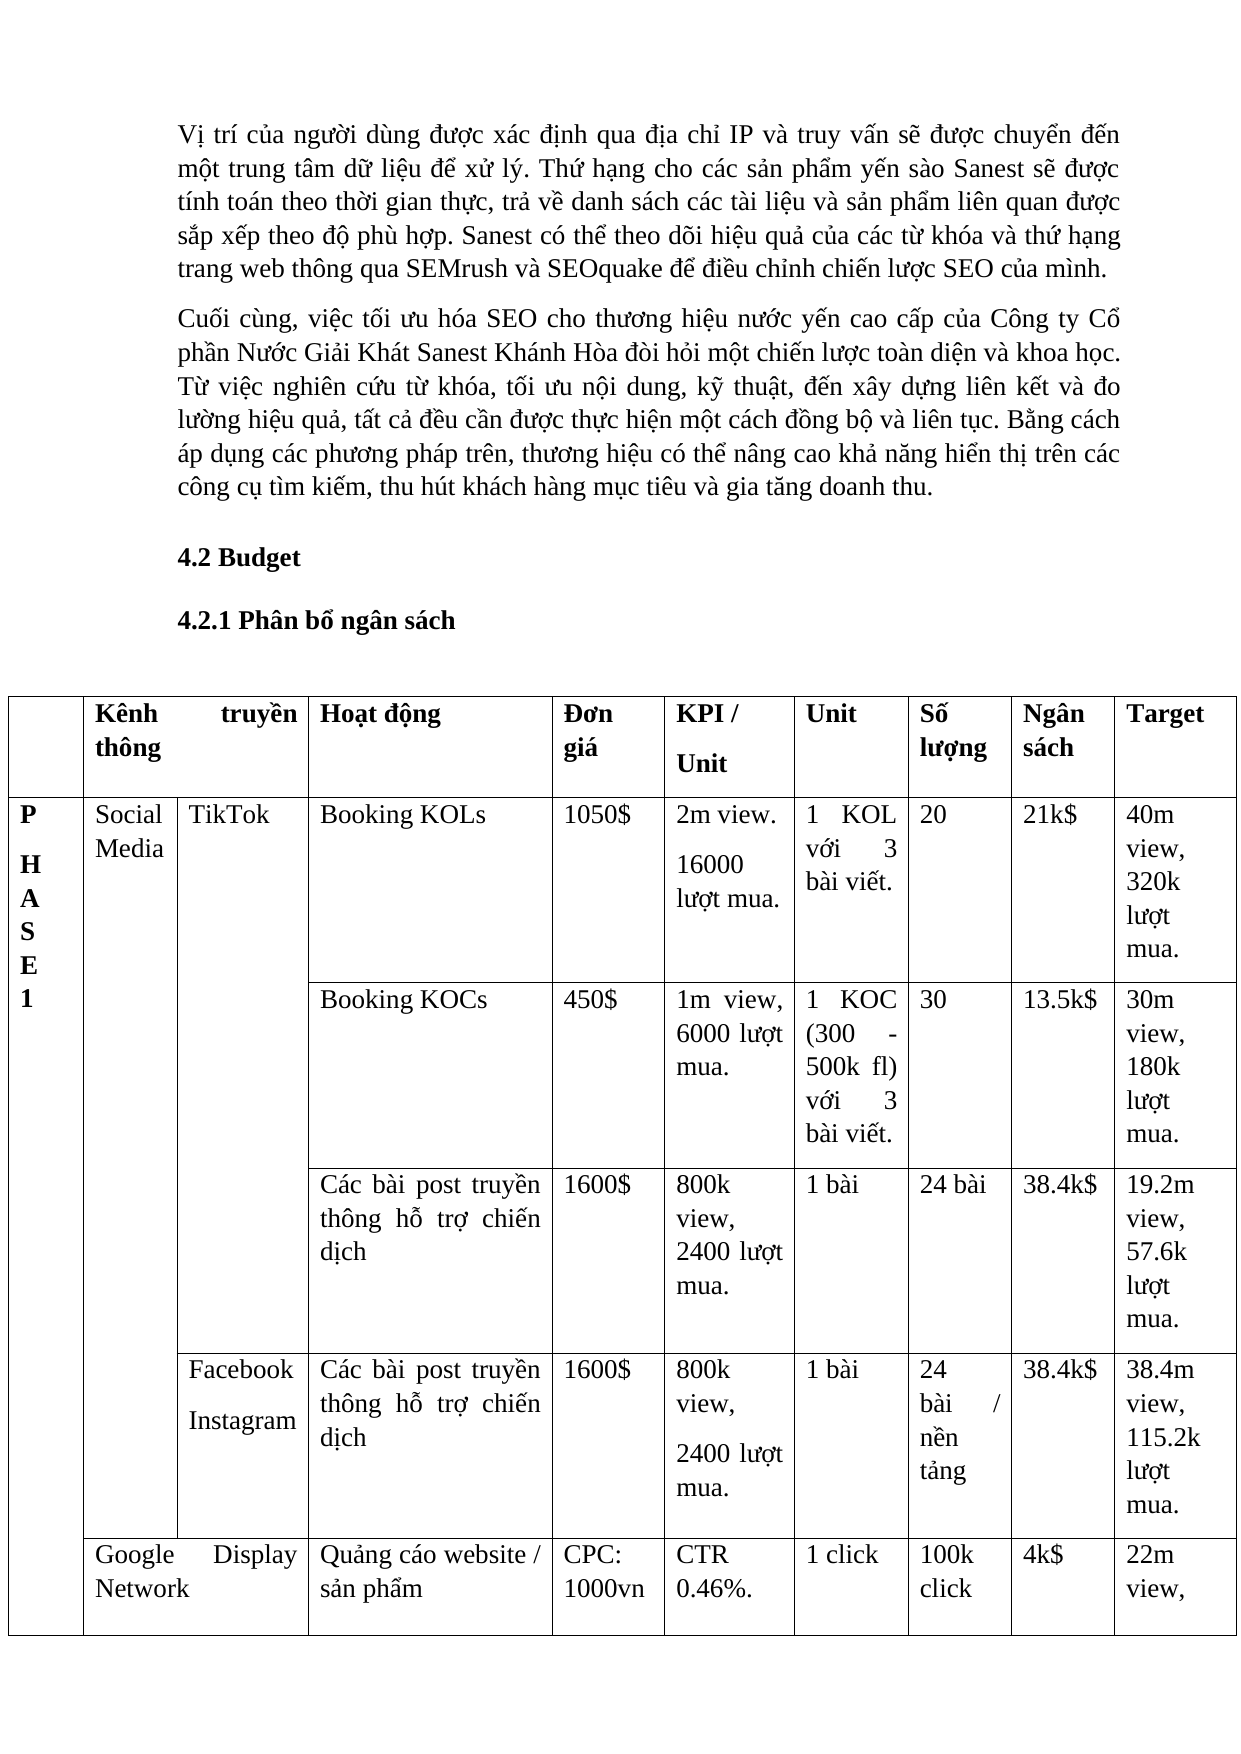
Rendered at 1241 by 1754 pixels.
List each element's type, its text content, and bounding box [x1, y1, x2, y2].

table_cell Social Media [84, 798, 177, 1538]
table_cell 1m view, 6000 lượt mua. [665, 983, 794, 1167]
table_cell 1 KOC (300 - 500k fl) với 3 bài viết. [795, 983, 908, 1167]
table_cell 1600$ [553, 1354, 664, 1538]
table_header Unit [795, 697, 908, 797]
table_cell 1 bài [795, 1169, 908, 1352]
table_header Đơn giá [553, 697, 664, 797]
table_header Hoạt động [309, 697, 552, 797]
table_cell Facebook Instagram [178, 1354, 308, 1538]
text Vị trí của người dùng được xác định qua địa chỉ IP và truy vấn sẽ được chuyển đến một trung tâm dữ liệu để xử lý. Thứ hạng cho các sản phẩm yến sào Sanest sẽ được tính toán theo thời gian thực, trả về danh sách các tài liệu và sản phẩm liên quan được sắp xếp theo độ phù hợp. Sanest có thể theo dõi hiệu quả của các từ khóa và thứ hạng trang web thông qua SEMrush và SEOquake để điều chỉnh chiến lược SEO của mình. [177, 118, 1122, 283]
table_cell 1 KOL với 3 bài viết. [795, 798, 908, 982]
table_cell Booking KOCs [309, 983, 552, 1167]
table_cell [665, 1539, 794, 1635]
table_cell 4k$ [1012, 1539, 1114, 1635]
table_cell CPC: 1000vnđ [553, 1539, 664, 1635]
table_cell 38.4m view, 115.2k lượt mua. [1115, 1354, 1236, 1538]
subtitle 4.2 Budget [177, 541, 1122, 572]
table_cell Các bài post truyền thông hỗ trợ chiến dịch [309, 1354, 552, 1538]
table_cell TikTok [178, 798, 308, 1352]
table_header KPI / Unit [665, 697, 794, 797]
table_cell 1 bài [795, 1354, 908, 1538]
table_cell 13.5k$ [1012, 983, 1114, 1167]
table_cell 24 bài [909, 1169, 1011, 1352]
table_cell 800k view, 2400 lượt mua. [665, 1169, 794, 1352]
text Cuối cùng, việc tối ưu hóa SEO cho thương hiệu nước yến cao cấp của Công ty Cổ phần Nước Giải Khát Sanest Khánh Hòa đòi hỏi một chiến lược toàn diện và khoa học. Từ việc nghiên cứu từ khóa, tối ưu nội dung, kỹ thuật, đến xây dựng liên kết và đo lường hiệu quả, tất cả đều cần được thực hiện một cách đồng bộ và liên tục. Bằng cách áp dụng các phương pháp trên, thương hiệu có thể nâng cao khả năng hiển thị trên các công cụ tìm kiếm, thu hút khách hàng mục tiêu và gia tăng doanh thu. [177, 302, 1122, 501]
table_header Số lượng [909, 697, 1011, 797]
table_header Kênh truyền thông [84, 697, 308, 797]
table_cell 1 click [795, 1539, 908, 1635]
table_cell 30 [909, 983, 1011, 1167]
table_cell Booking KOLs [309, 798, 552, 982]
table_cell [309, 1539, 552, 1635]
table_cell Các bài post truyền thông hỗ trợ chiến dịch [309, 1169, 552, 1352]
table_header Ngân sách [1012, 697, 1114, 797]
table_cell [1115, 1539, 1236, 1635]
table_header Target [1115, 697, 1236, 797]
table_cell 1600$ [553, 1169, 664, 1352]
table_cell 100k click [909, 1539, 1011, 1635]
table_cell 450$ [553, 983, 664, 1167]
table_cell 38.4k$ [1012, 1354, 1114, 1538]
table_cell 40m view, 320k lượt mua. [1115, 798, 1236, 982]
table_cell 19.2m view, 57.6k lượt mua. [1115, 1169, 1236, 1352]
table_cell 800k view, 2400 lượt mua. [665, 1354, 794, 1538]
table_header [9, 697, 83, 797]
table_cell 21k$ [1012, 798, 1114, 982]
table_cell 1050$ [553, 798, 664, 982]
table_cell 20 [909, 798, 1011, 982]
table_cell P H A S E 1 [9, 798, 83, 1635]
table_cell 38.4k$ [1012, 1169, 1114, 1352]
subtitle 4.2.1 Phân bổ ngân sách [177, 604, 1122, 635]
table_cell 24 bài / nền tảng [909, 1354, 1011, 1538]
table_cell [84, 1539, 308, 1635]
table_cell 30m view, 180k lượt mua. [1115, 983, 1236, 1167]
table_cell 2m view. 16000 lượt mua. [665, 798, 794, 982]
